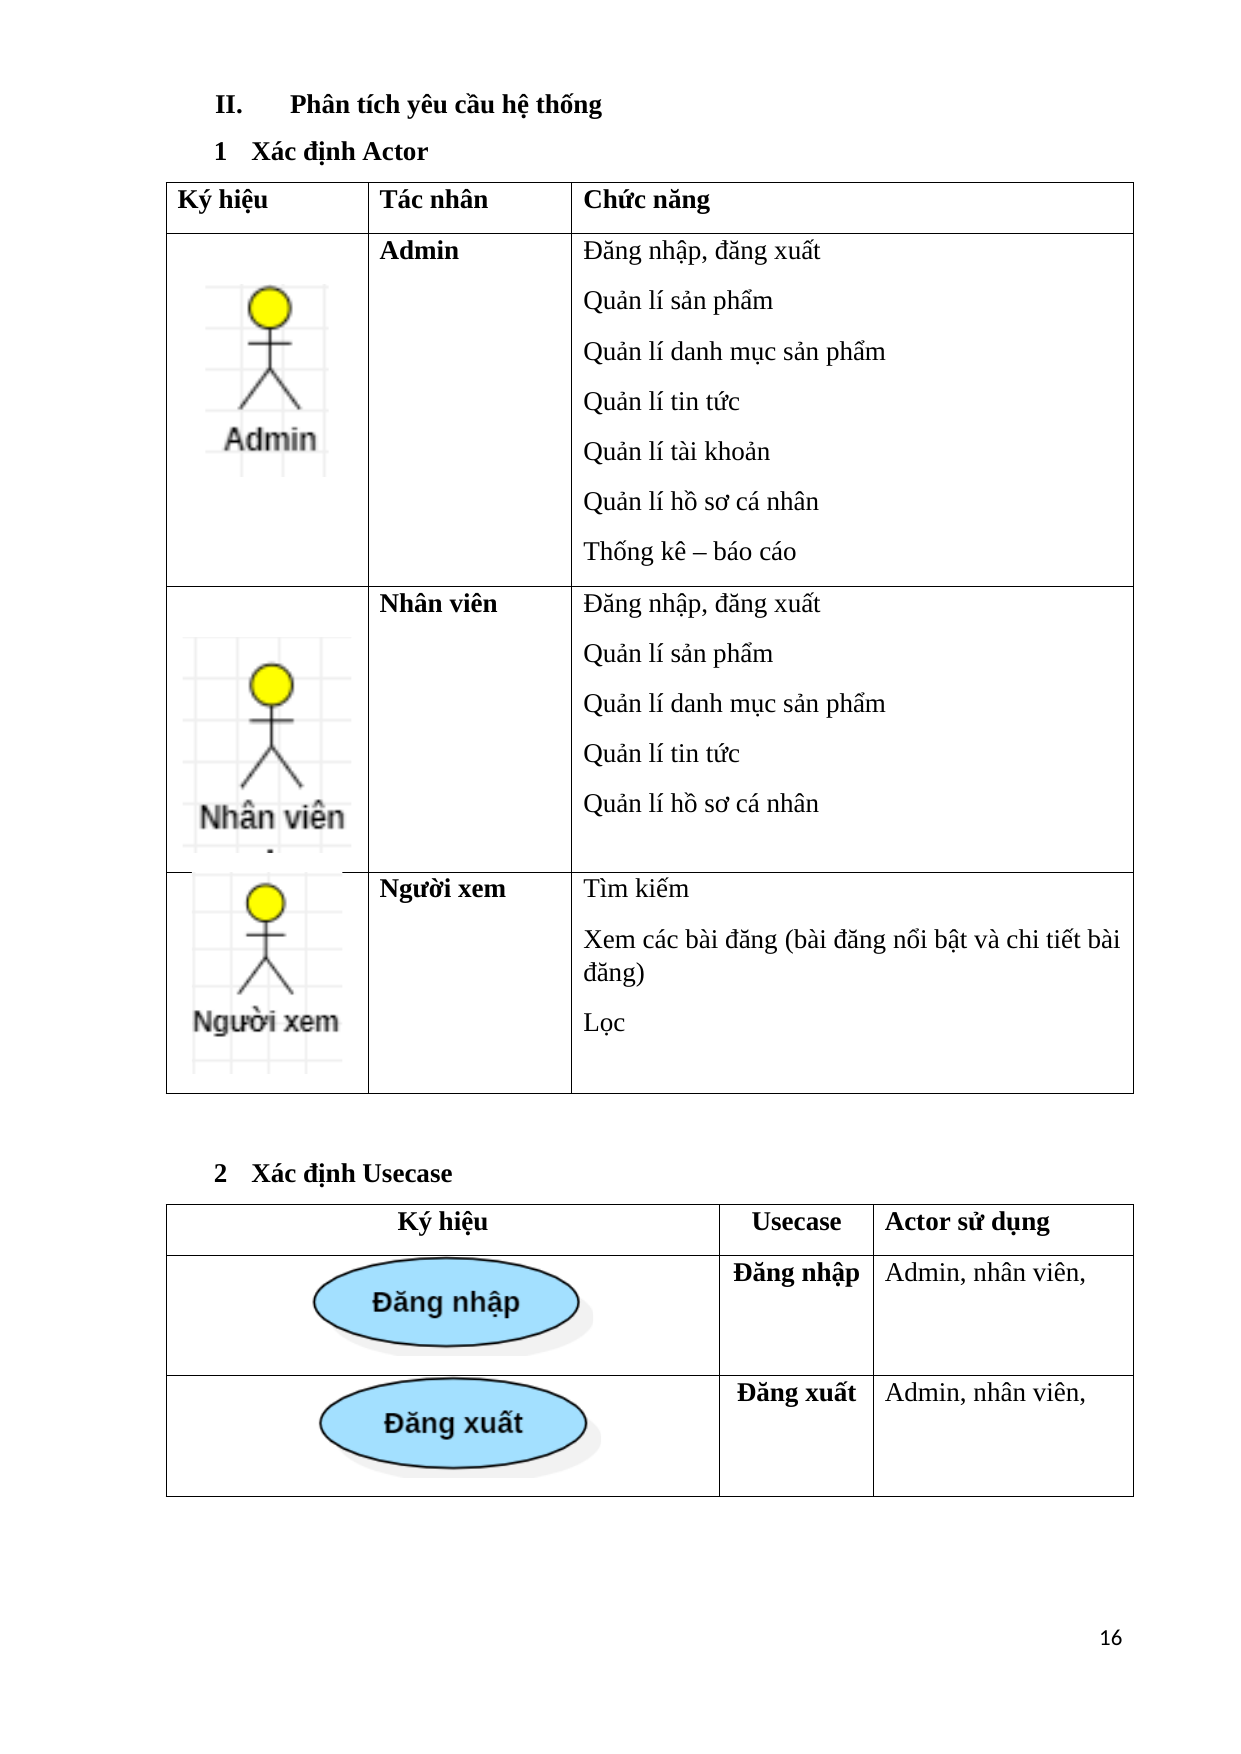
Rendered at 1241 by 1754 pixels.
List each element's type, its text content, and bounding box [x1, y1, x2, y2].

table_cell Đăng nhập, đăng xuất Quản lí sản phẩm Quản lí danh mục sản phẩm Quản lí tin tức Quản lí tài khoản Quản lí hồ sơ cá nhân Thống kê – báo cáo [572, 234, 1133, 586]
table_cell Admin [369, 234, 571, 586]
list Phân tích yêu cầu hệ thống [215, 89, 1122, 120]
table_header Tác nhân [369, 183, 571, 233]
list Xác định Usecase [213, 1157, 1122, 1189]
picture [182, 637, 352, 853]
table_cell Tìm kiếm Xem các bài đăng (bài đăng nổi bật và chi tiết bài đăng) Lọc [572, 873, 1133, 1093]
table_header Actor sử dụng [874, 1205, 1133, 1255]
table_cell Admin, nhân viên, [874, 1376, 1133, 1496]
table_cell [167, 234, 368, 586]
table_cell Đăng nhập [720, 1256, 873, 1375]
table_cell [167, 873, 368, 1093]
table_header Ký hiệu [167, 183, 368, 233]
table_cell [167, 587, 368, 872]
picture [284, 1376, 602, 1478]
table_cell Người xem [369, 873, 571, 1093]
table_cell [167, 1376, 719, 1496]
table_cell Nhân viên [369, 587, 571, 872]
table_cell Đăng xuất [720, 1376, 873, 1496]
table_header Usecase [720, 1205, 873, 1255]
picture [205, 284, 329, 477]
picture [191, 872, 343, 1074]
table_cell Đăng nhập, đăng xuất Quản lí sản phẩm Quản lí danh mục sản phẩm Quản lí tin tức Quản lí hồ sơ cá nhân [572, 587, 1133, 872]
table_cell Admin, nhân viên, [874, 1256, 1133, 1375]
picture [292, 1256, 594, 1356]
table_cell [167, 1256, 719, 1375]
list Xác định Actor [213, 135, 1122, 166]
table_header Chức năng [572, 183, 1133, 233]
table_header Ký hiệu [167, 1205, 719, 1255]
